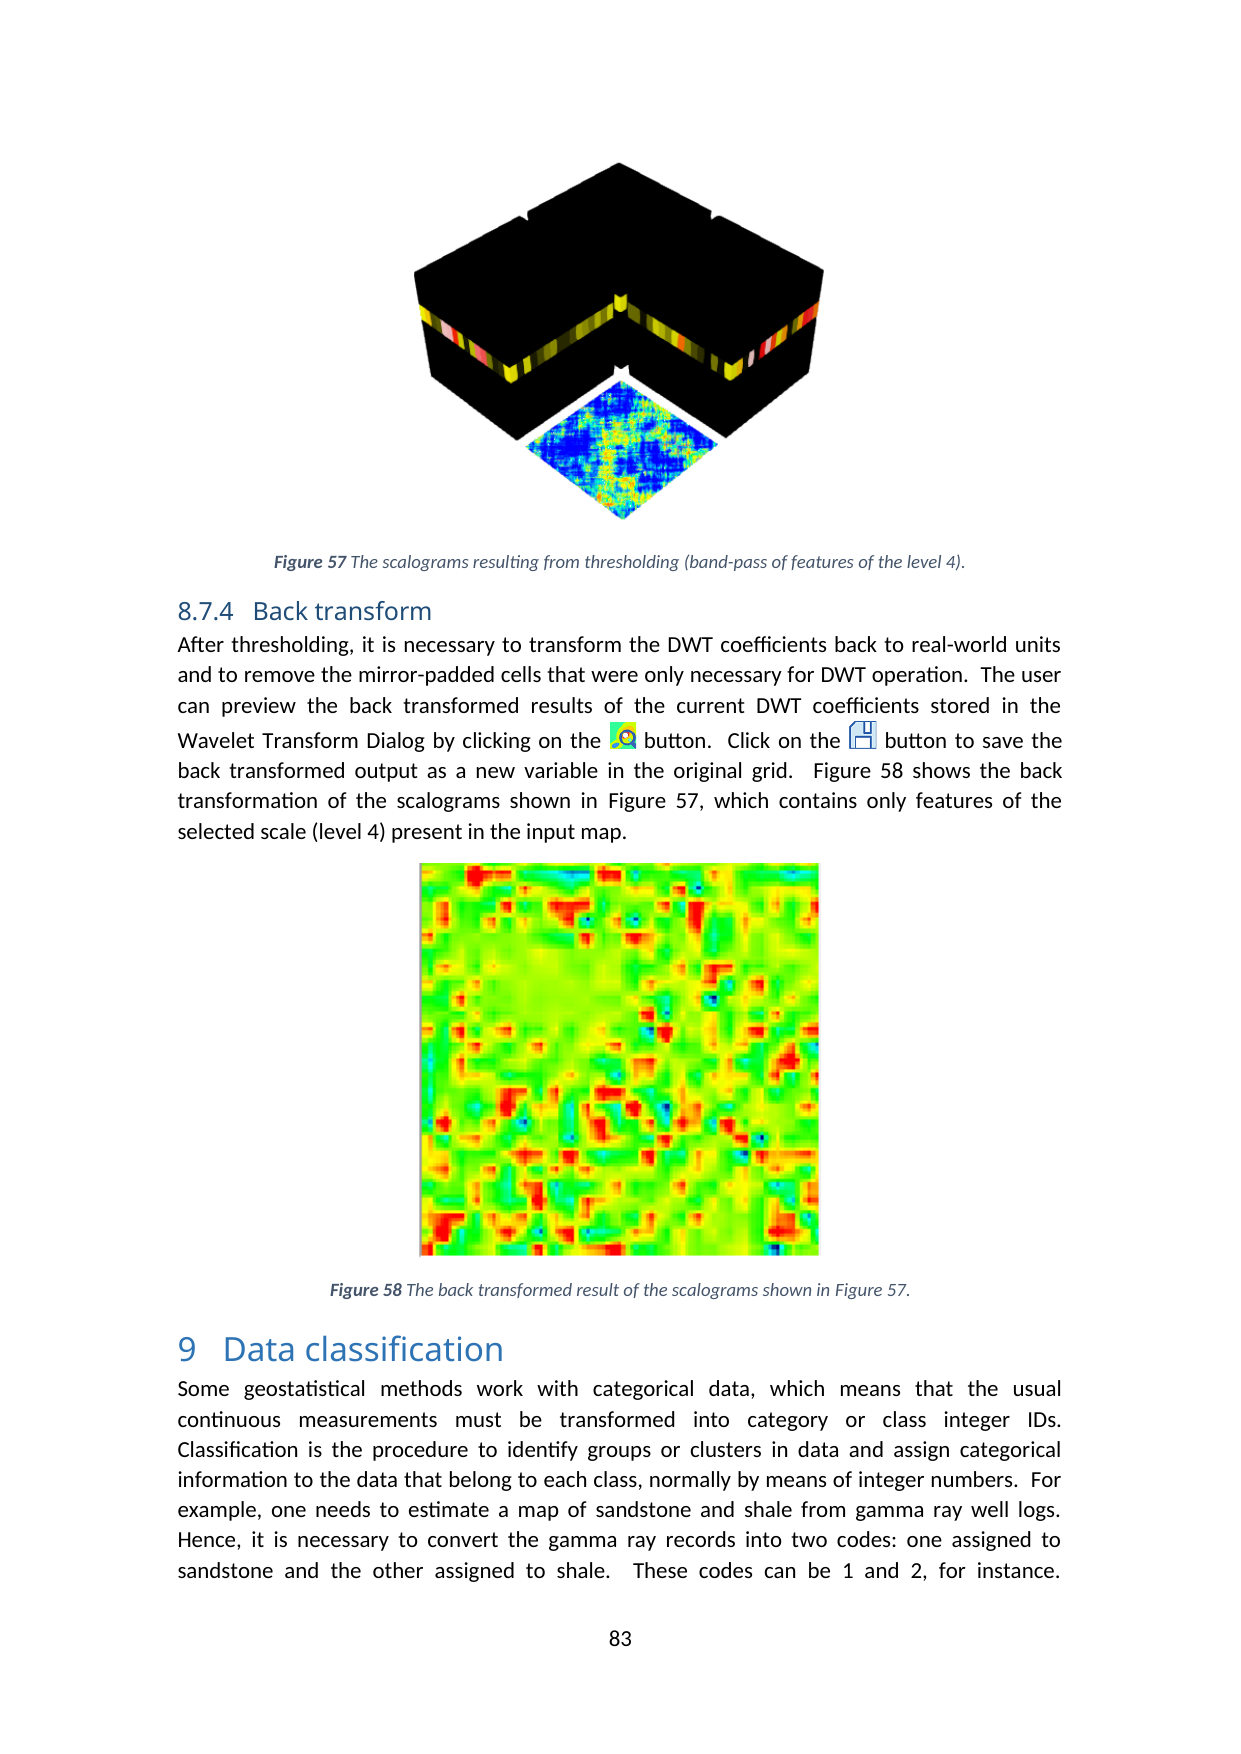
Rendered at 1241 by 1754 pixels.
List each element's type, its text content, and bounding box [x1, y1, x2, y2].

text Figure 58 The back transformed result of the scalograms shown in Figure 57. [177, 1278, 1063, 1301]
picture [413, 147, 827, 531]
picture [419, 863, 822, 1259]
text After thresholding, it is necessary to transform the DWT coefficients back to real-world units and to remove the mirror-padded cells that were only necessary for DWT operation. The user can preview the back transformed results of the current DWT coefficients stored in the Wavelet Transform Dialog by clicking on the button. Click on the button to save the back transformed output as a new variable in the original grid. Figure 58 shows the back transformation of the scalograms shown in Figure 57, which contains only features of the selected scale (level 4) present in the input map. [177, 630, 1063, 845]
picture [610, 722, 637, 749]
subtitle Data classification [177, 1326, 1063, 1371]
subtitle Back transform [177, 594, 1063, 628]
text Figure 57 The scalograms resulting from thresholding (band-pass of features of the level 4). [177, 550, 1063, 573]
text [177, 1374, 1063, 1584]
picture [849, 721, 877, 749]
